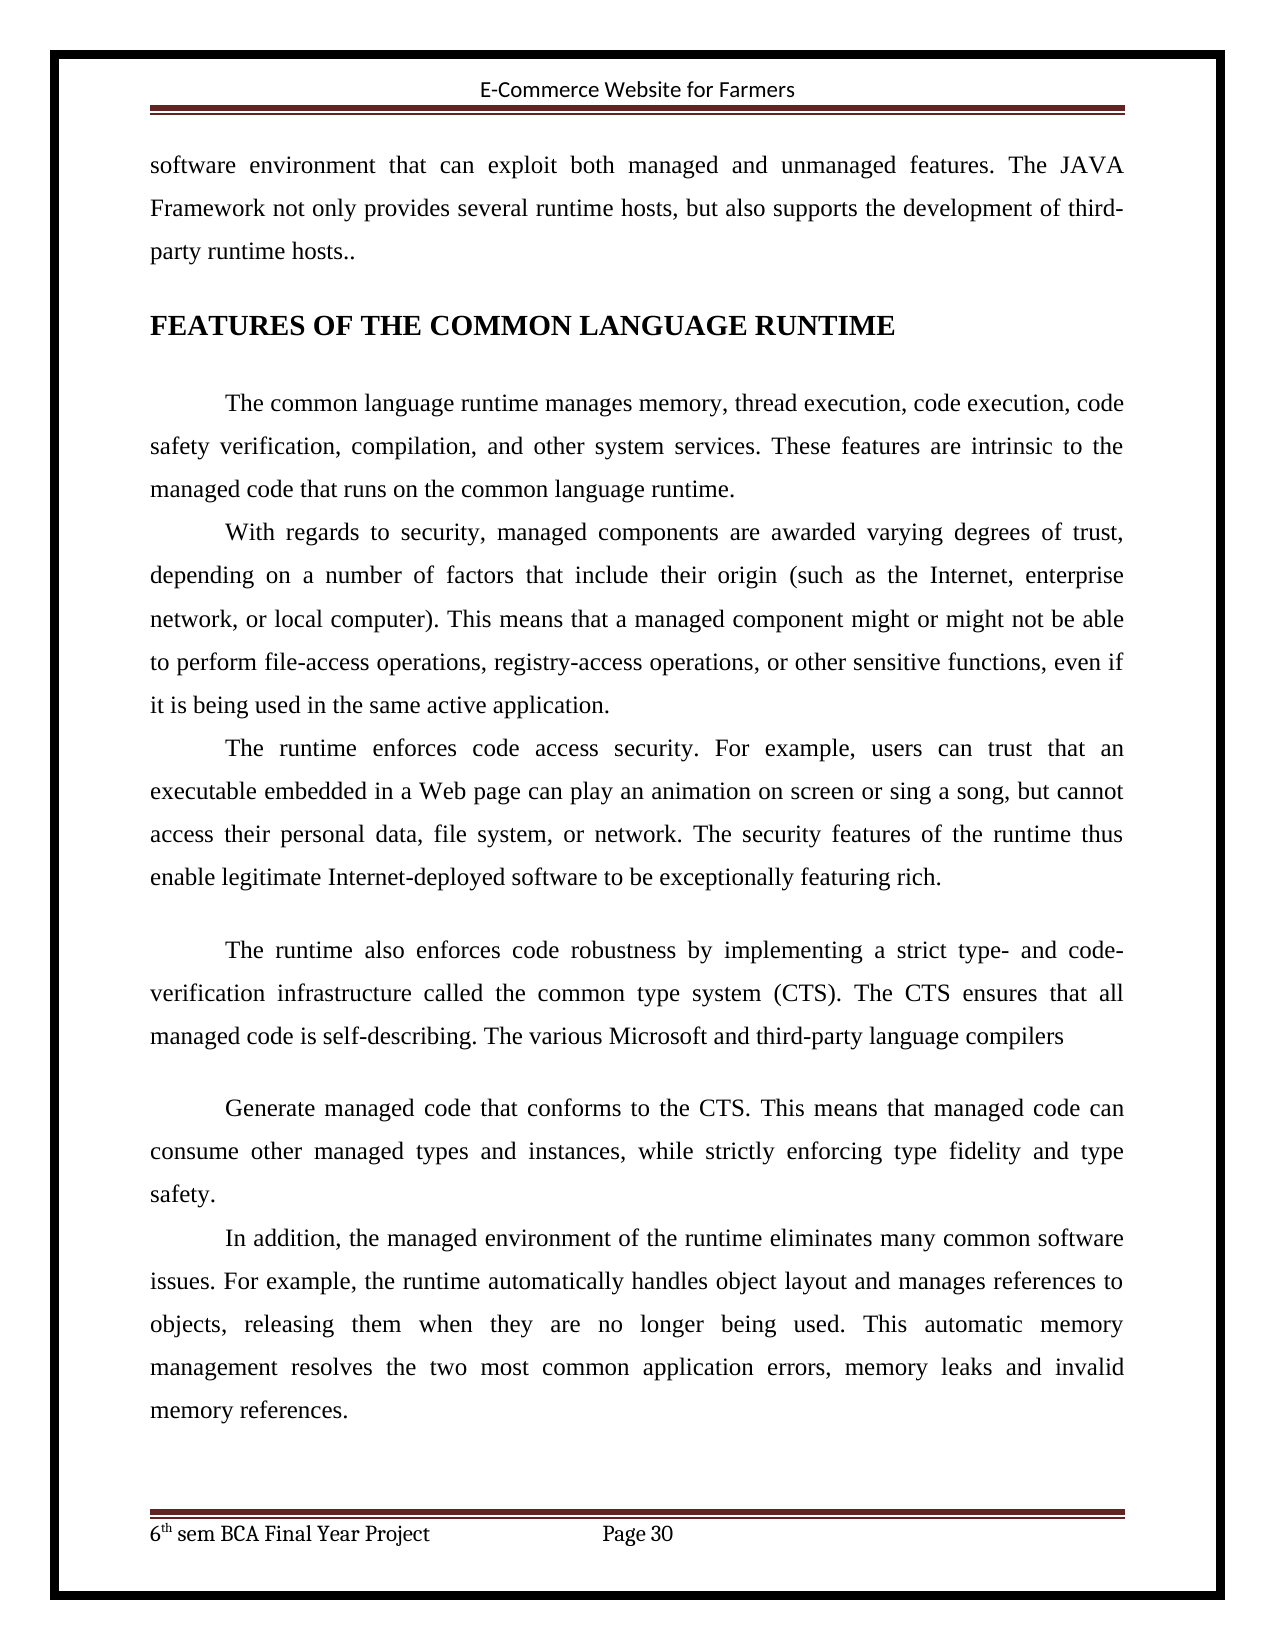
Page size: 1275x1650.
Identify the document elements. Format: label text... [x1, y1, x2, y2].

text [150, 150, 1125, 265]
text With regards to security, managed components are awarded varying degrees of trust, depending on a number of factors that include their origin (such as the Internet, enterprise network, or local computer). This means that a managed component might or might not be able to perform file-access operations, registry-access operations, or other sensitive functions, even if it is being used in the same active application. [150, 517, 1125, 719]
text The runtime also enforces code robustness by implementing a strict type- and code-verification infrastructure called the common type system (CTS). The CTS ensures that all managed code is self-describing. The various Microsoft and third-party language compilers [150, 935, 1125, 1050]
text In addition, the managed environment of the runtime eliminates many common software issues. For example, the runtime automatically handles object layout and manages references to objects, releasing them when they are no longer being used. This automatic memory management resolves the two most common application errors, memory leaks and invalid memory references. [150, 1223, 1125, 1424]
text The common language runtime manages memory, thread execution, code execution, code safety verification, compilation, and other system services. These features are intrinsic to the managed code that runs on the common language runtime. [150, 388, 1125, 503]
subtitle FEATURES OF THE COMMON LANGUAGE RUNTIME [150, 308, 1125, 342]
text The runtime enforces code access security. For example, users can trust that an executable embedded in a Web page can play an animation on screen or sing a song, but cannot access their personal data, file system, or network. The security features of the runtime thus enable legitimate Internet-deployed software to be exceptionally featuring rich. [150, 733, 1125, 891]
text Generate managed code that conforms to the CTS. This means that managed code can consume other managed types and instances, while strictly enforcing type fidelity and type safety. [150, 1093, 1125, 1208]
